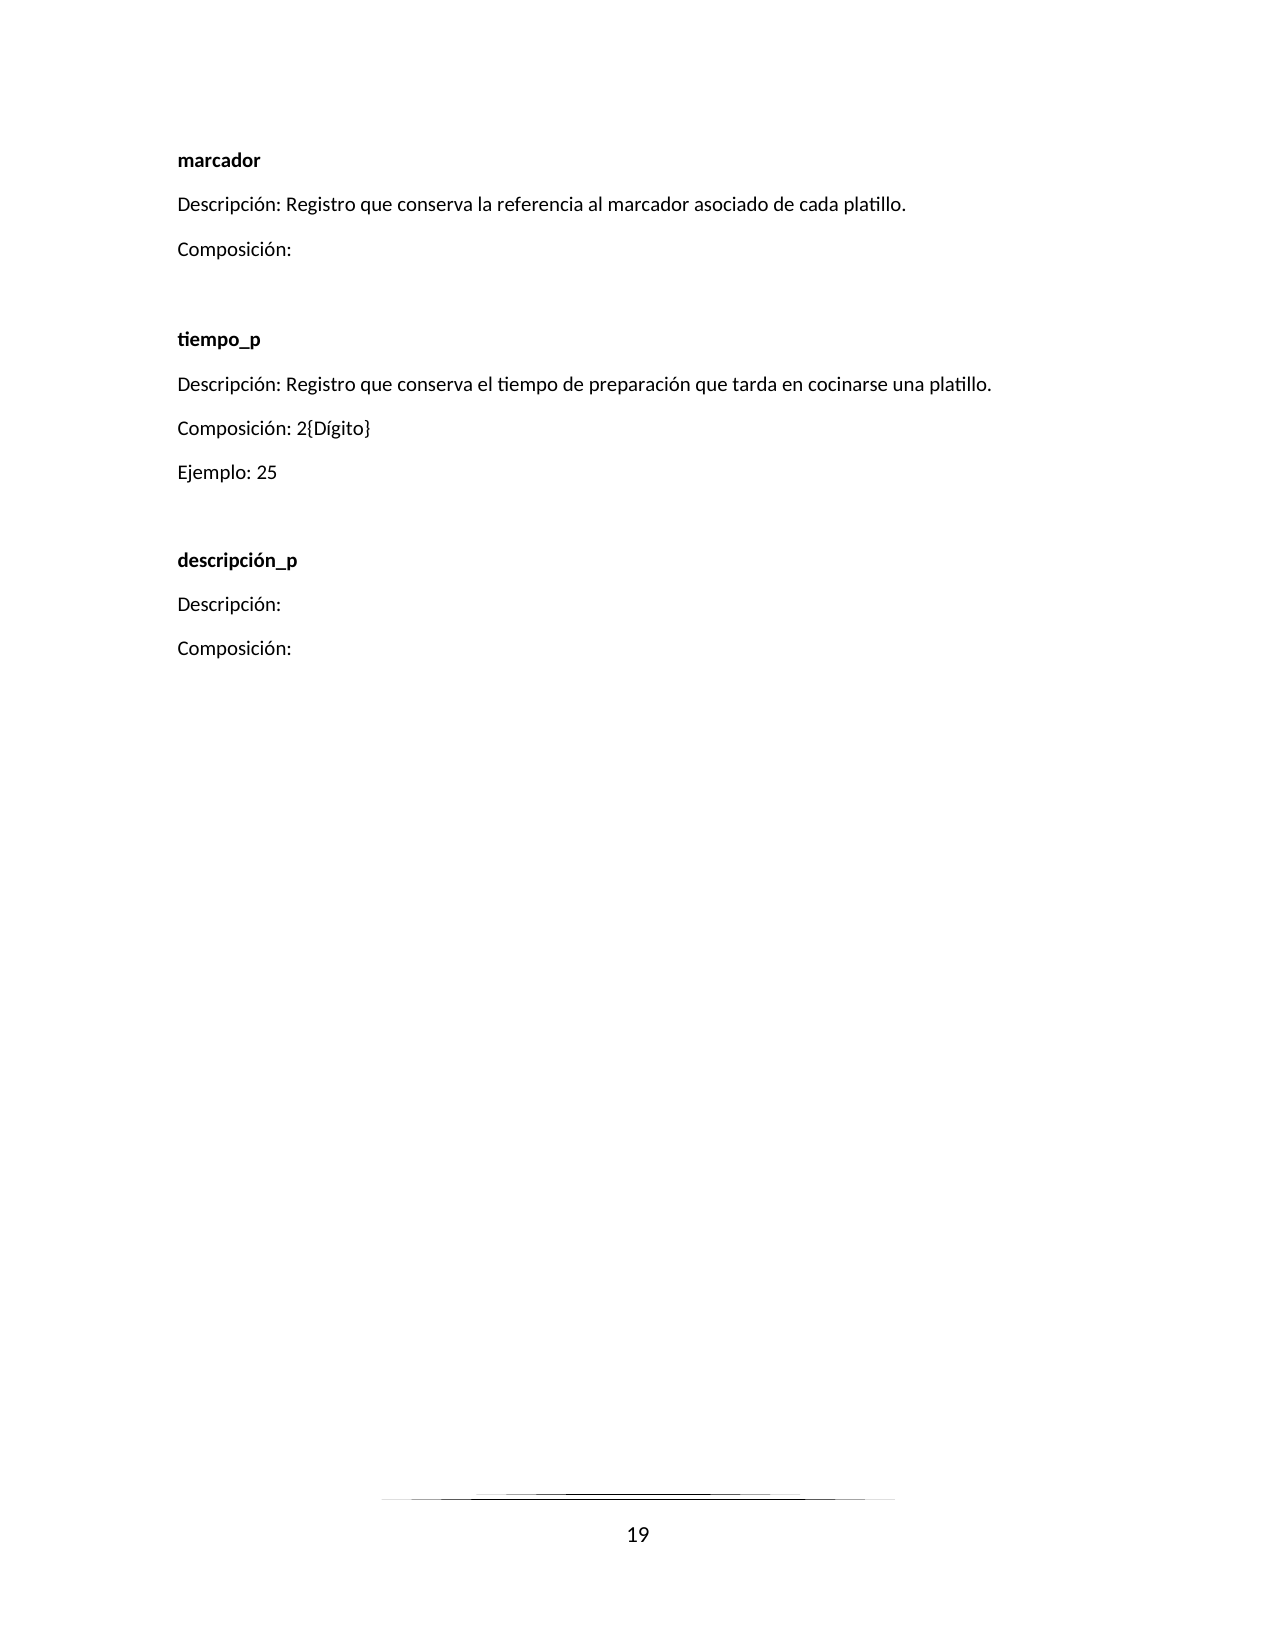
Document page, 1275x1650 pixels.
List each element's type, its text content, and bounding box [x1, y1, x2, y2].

text Composición: 2{Dígito} [177, 415, 1098, 440]
text marcador [177, 148, 1098, 173]
text tiempo_p [177, 327, 1098, 352]
text Descripción: [177, 591, 1098, 616]
text Composición: [177, 236, 1098, 261]
text Descripción: Registro que conserva la referencia al marcador asociado de cada platillo. [177, 192, 1098, 217]
text Composición: [177, 635, 1098, 661]
text Descripción: Registro que conserva el tiempo de preparación que tarda en cocinarse una platillo. [177, 371, 1098, 396]
text descripción_p [177, 547, 1098, 572]
text Ejemplo: 25 [177, 459, 1098, 484]
